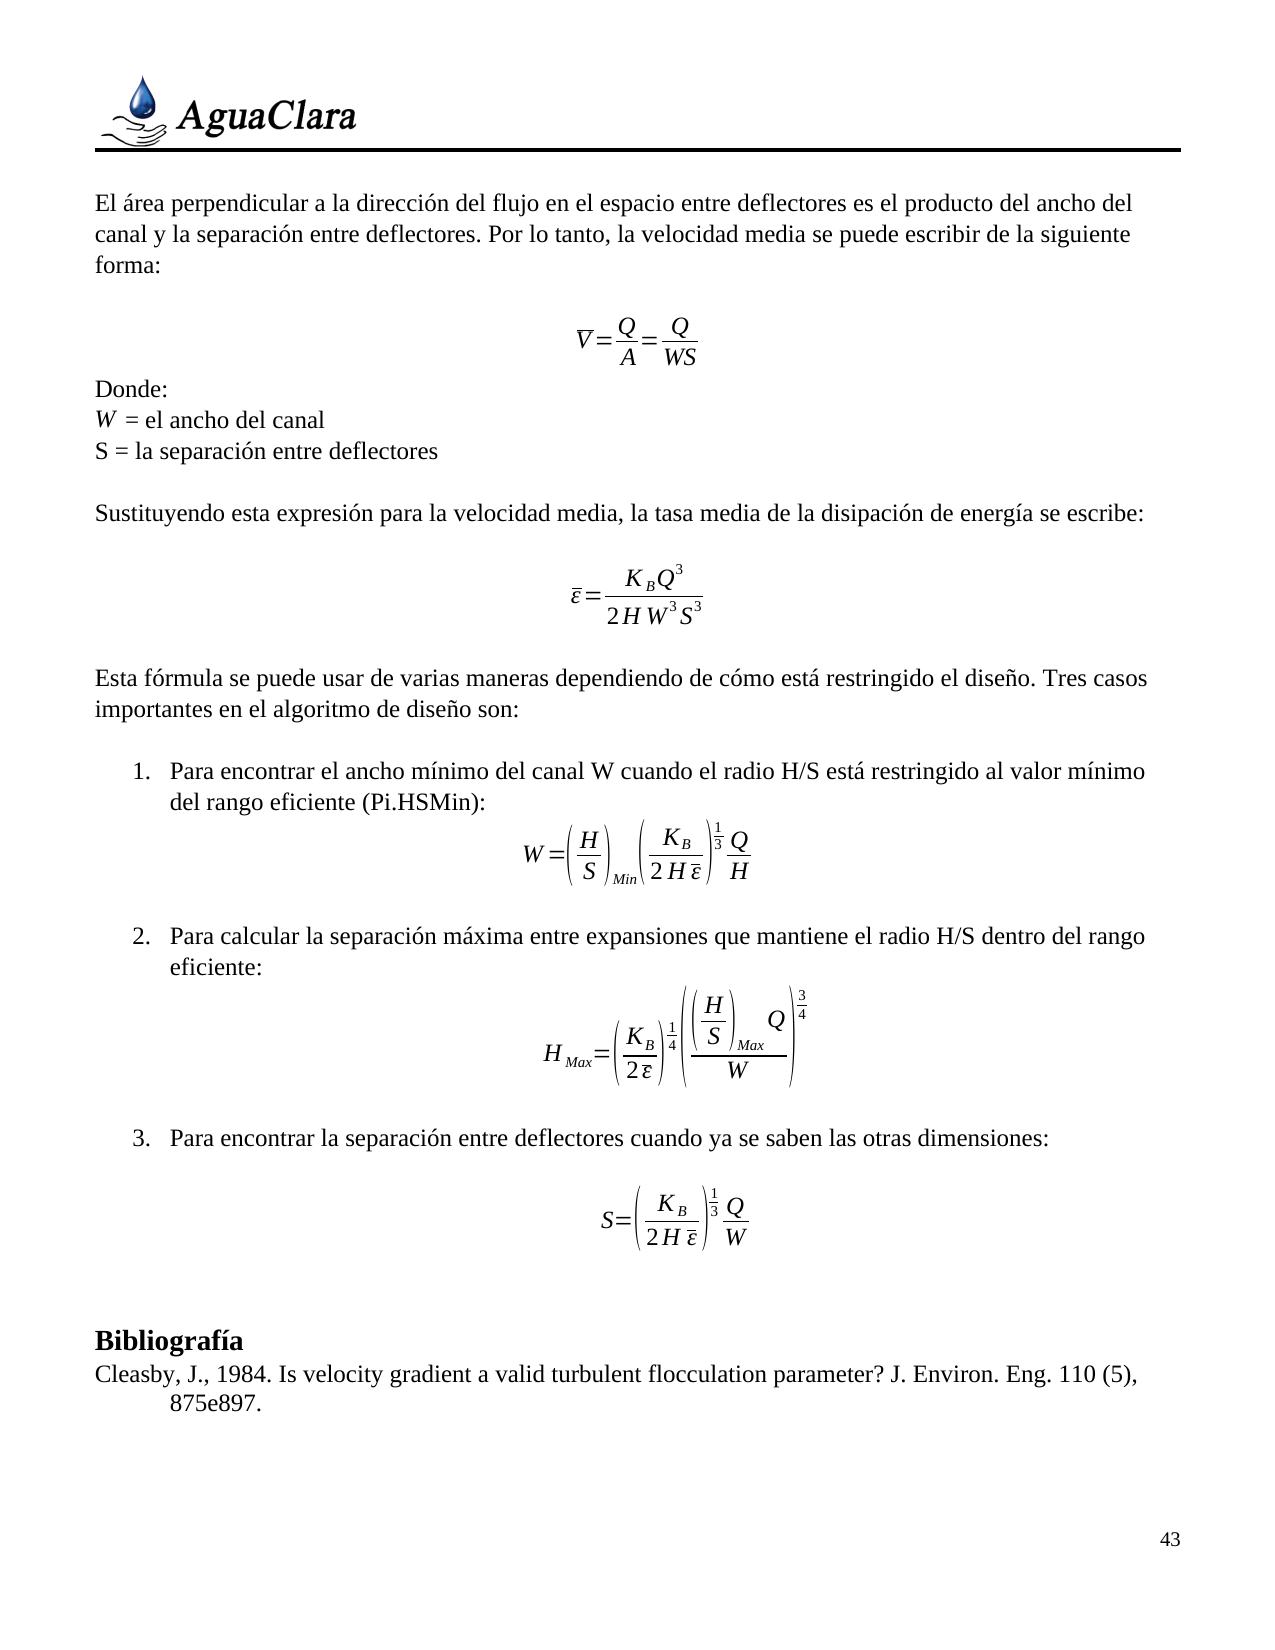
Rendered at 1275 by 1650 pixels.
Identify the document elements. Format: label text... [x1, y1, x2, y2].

text El área perpendicular a la dirección del flujo en el espacio entre deflectores es el producto del ancho del canal y la separación entre deflectores. Por lo tanto, la velocidad media se puede escribir de la siguiente forma: [94, 188, 1181, 279]
text = el ancho del canal [94, 405, 1181, 434]
list Para encontrar la separación entre deflectores cuando ya se saben las otras dimensiones: [132, 1123, 1181, 1152]
picture [94, 75, 373, 148]
list Para encontrar el ancho mínimo del canal W cuando el radio H/S está restringido al valor mínimo del rango eficiente (Pi.HSMin): [132, 756, 1181, 816]
text Cleasby, J., 1984. Is velocity gradient a valid turbulent flocculation parameter? J. Environ. Eng. 110 (5), 875e897. [94, 1359, 1181, 1417]
text Sustituyendo esta expresión para la velocidad media, la tasa media de la disipación de energía se escribe: [94, 498, 1181, 527]
list Para calcular la separación máxima entre expansiones que mantiene el radio H/S dentro del rango eficiente: [132, 921, 1181, 981]
text S = la separación entre deflectores [94, 436, 1181, 465]
text Donde: [94, 374, 1181, 403]
subtitle Bibliografía [94, 1323, 1181, 1356]
text Esta fórmula se puede usar de varias maneras dependiendo de cómo está restringido el diseño. Tres casos importantes en el algoritmo de diseño son: [94, 663, 1181, 723]
